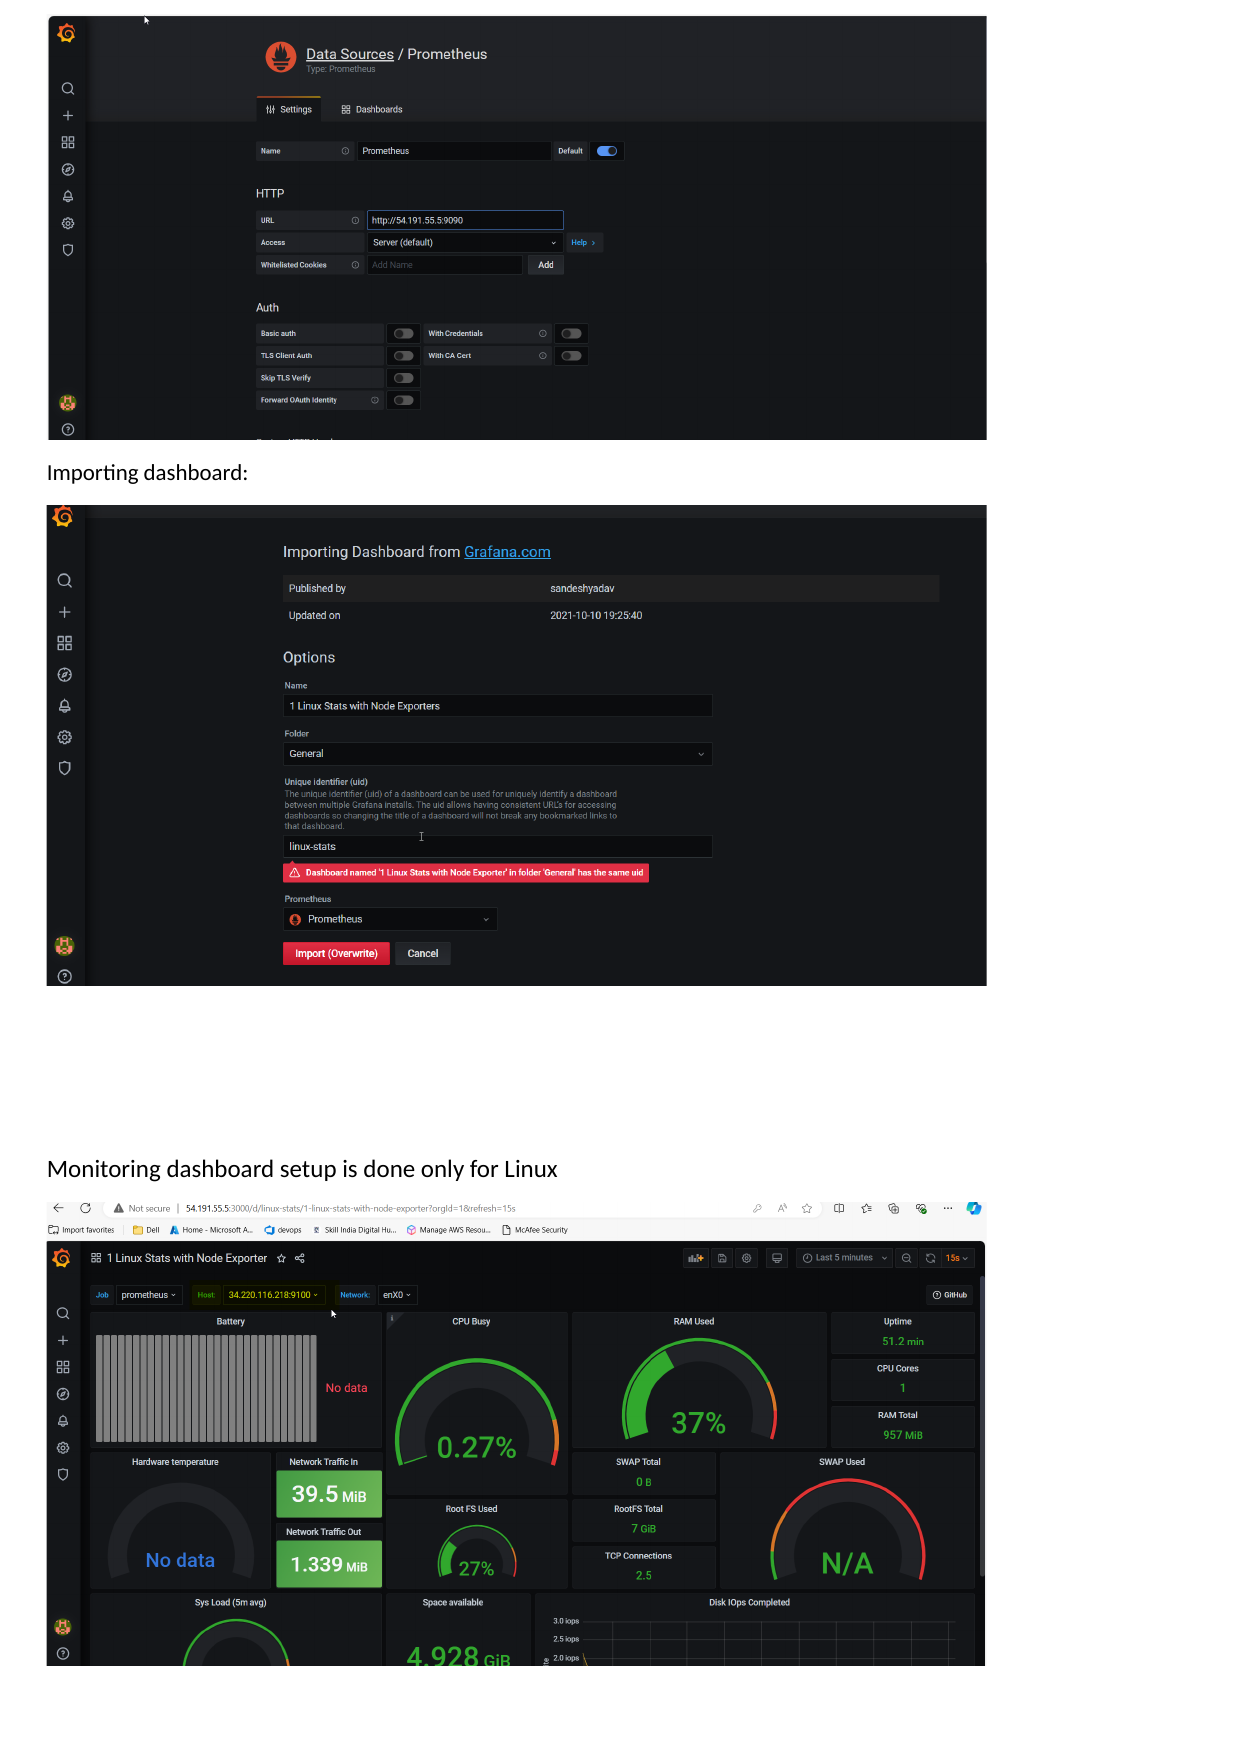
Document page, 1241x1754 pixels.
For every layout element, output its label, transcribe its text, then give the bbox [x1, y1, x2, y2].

picture [46, 1202, 987, 1666]
text Importing dashboard: [47, 458, 1090, 486]
text Monitoring dashboard setup is done only for Linux [47, 1153, 1090, 1183]
picture [46, 14, 987, 440]
picture [46, 505, 987, 986]
